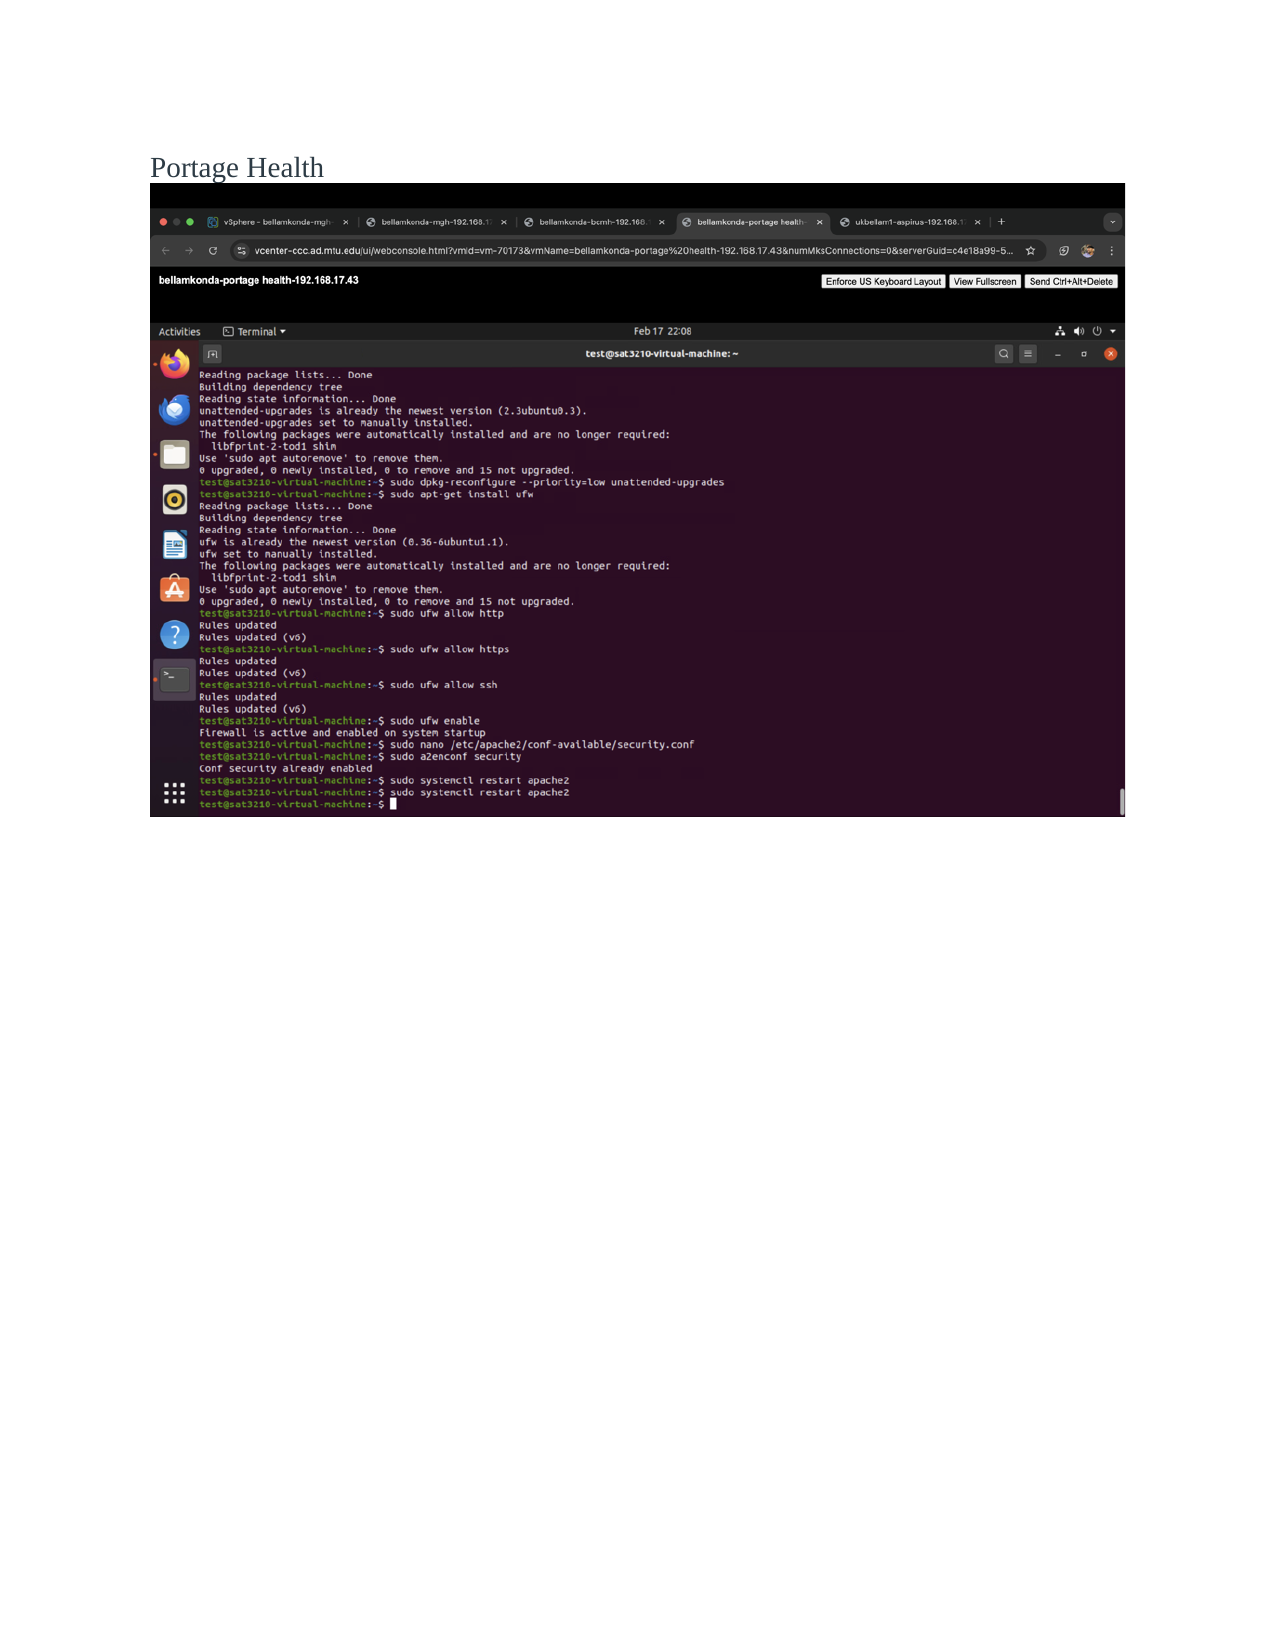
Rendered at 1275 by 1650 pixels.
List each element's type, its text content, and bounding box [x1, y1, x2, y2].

text Portage Health [150, 150, 1125, 183]
picture [150, 183, 1125, 817]
